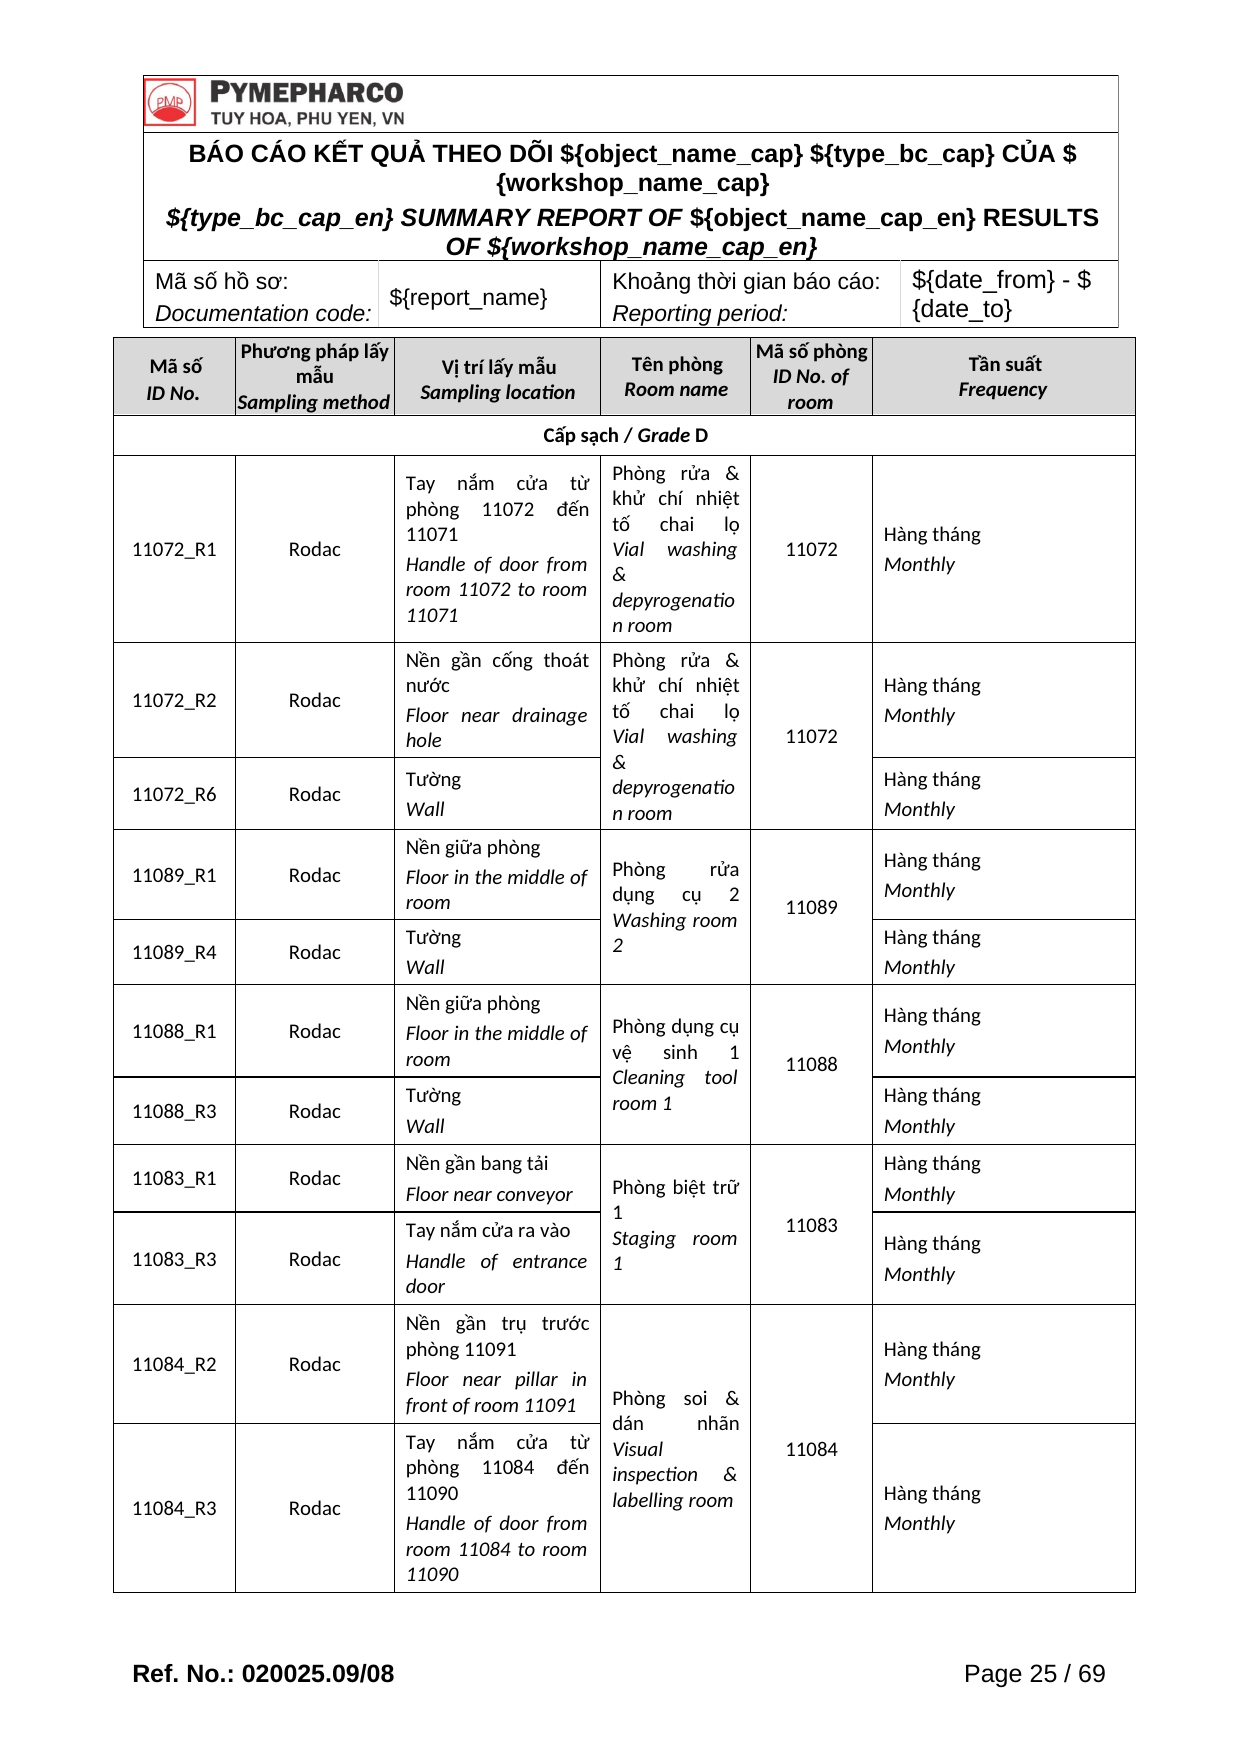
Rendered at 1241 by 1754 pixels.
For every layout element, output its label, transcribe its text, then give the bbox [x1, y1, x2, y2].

table_cell Rodac [236, 758, 394, 829]
table_cell Tường Wall [395, 1078, 600, 1144]
table_cell Rodac [236, 643, 394, 757]
table_cell Hàng tháng Monthly [873, 643, 1135, 757]
table_cell 11084 [751, 1305, 872, 1592]
table_cell Rodac [236, 1213, 394, 1304]
table_cell Tường Wall [395, 920, 600, 983]
table_cell Hàng tháng Monthly [873, 1078, 1135, 1144]
table_cell 11084_R2 [114, 1305, 235, 1423]
table_cell Tường Wall [395, 758, 600, 829]
table_cell Phòng soi & dán nhãn Visual inspection & labelling room [601, 1305, 750, 1592]
table_cell Phòng dụng cụ vệ sinh 1 Cleaning tool room 1 [601, 985, 750, 1144]
table_cell 11089_R1 [114, 830, 235, 919]
table_cell Nền gần trụ trước phòng 11091 Floor near pillar in front of room 11091 [395, 1305, 600, 1423]
table_cell Rodac [236, 1145, 394, 1211]
table_cell Nền giữa phòng Floor in the middle of room [395, 830, 600, 919]
table_cell 11083_R3 [114, 1213, 235, 1304]
table_cell Tay nắm cửa từ phòng 11072 đến 11071 Handle of door from room 11072 to room 11071 [395, 456, 600, 642]
table_cell Hàng tháng Monthly [873, 1305, 1135, 1423]
table_cell Rodac [236, 920, 394, 983]
table_cell Phòng biệt trữ 1 Staging room 1 [601, 1145, 750, 1304]
table_cell Hàng tháng Monthly [873, 985, 1135, 1076]
table_cell Nền giữa phòng Floor in the middle of room [395, 985, 600, 1076]
table_header Phương pháp lấy mẫu Sampling method [236, 338, 394, 414]
table_cell 11072_R2 [114, 643, 235, 757]
table_cell Hàng tháng Monthly [873, 758, 1135, 829]
table_cell Tay nắm cửa ra vào Handle of entrance door [395, 1213, 600, 1304]
table_cell 11083 [751, 1145, 872, 1304]
table_cell Hàng tháng Monthly [873, 920, 1135, 983]
table_cell 11072_R1 [114, 456, 235, 642]
table_cell Phòng rửa & khử chí nhiệt tố chai lọ Vial washing & depyrogenation room [601, 643, 750, 829]
table_cell Hàng tháng Monthly [873, 1145, 1135, 1211]
table_cell 11072_R6 [114, 758, 235, 829]
table_cell Phòng rửa & khử chí nhiệt tố chai lọ Vial washing & depyrogenation room [601, 456, 750, 642]
table_cell 11088_R3 [114, 1078, 235, 1144]
table_cell 11088_R1 [114, 985, 235, 1076]
table_cell 11083_R1 [114, 1145, 235, 1211]
table_cell 11088 [751, 985, 872, 1144]
table_cell 11072 [751, 643, 872, 829]
table_header Mã số phòng ID No. of room [751, 338, 872, 414]
table_cell Hàng tháng Monthly [873, 1213, 1135, 1304]
table_cell Rodac [236, 1305, 394, 1423]
table_header Vị trí lấy mẫu Sampling location [395, 338, 600, 414]
table_cell Rodac [236, 1078, 394, 1144]
table_cell Phòng rửa dụng cụ 2 Washing room 2 [601, 830, 750, 983]
table_cell Hàng tháng Monthly [873, 1424, 1135, 1592]
table_cell Rodac [236, 456, 394, 642]
table_cell Nền gần cống thoát nước Floor near drainage hole [395, 643, 600, 757]
table_header Mã số ID No. [114, 338, 235, 414]
table_cell 11072 [751, 456, 872, 642]
table_cell Tay nắm cửa từ phòng 11084 đến 11090 Handle of door from room 11084 to room 11090 [395, 1424, 600, 1592]
table_cell Hàng tháng Monthly [873, 456, 1135, 642]
table_cell 11089 [751, 830, 872, 983]
table_cell Rodac [236, 985, 394, 1076]
table_header Tên phòng Room name [601, 338, 750, 414]
table_cell Rodac [236, 1424, 394, 1592]
table_cell Cấp sạch / Grade D [114, 416, 1135, 455]
table_cell Nền gần bang tải Floor near conveyor [395, 1145, 600, 1211]
table_cell Hàng tháng Monthly [873, 830, 1135, 919]
table_cell Rodac [236, 830, 394, 919]
table_cell 11084_R3 [114, 1424, 235, 1592]
picture [144, 78, 404, 127]
table_header Tần suất Frequency [873, 338, 1135, 414]
table_cell 11089_R4 [114, 920, 235, 983]
